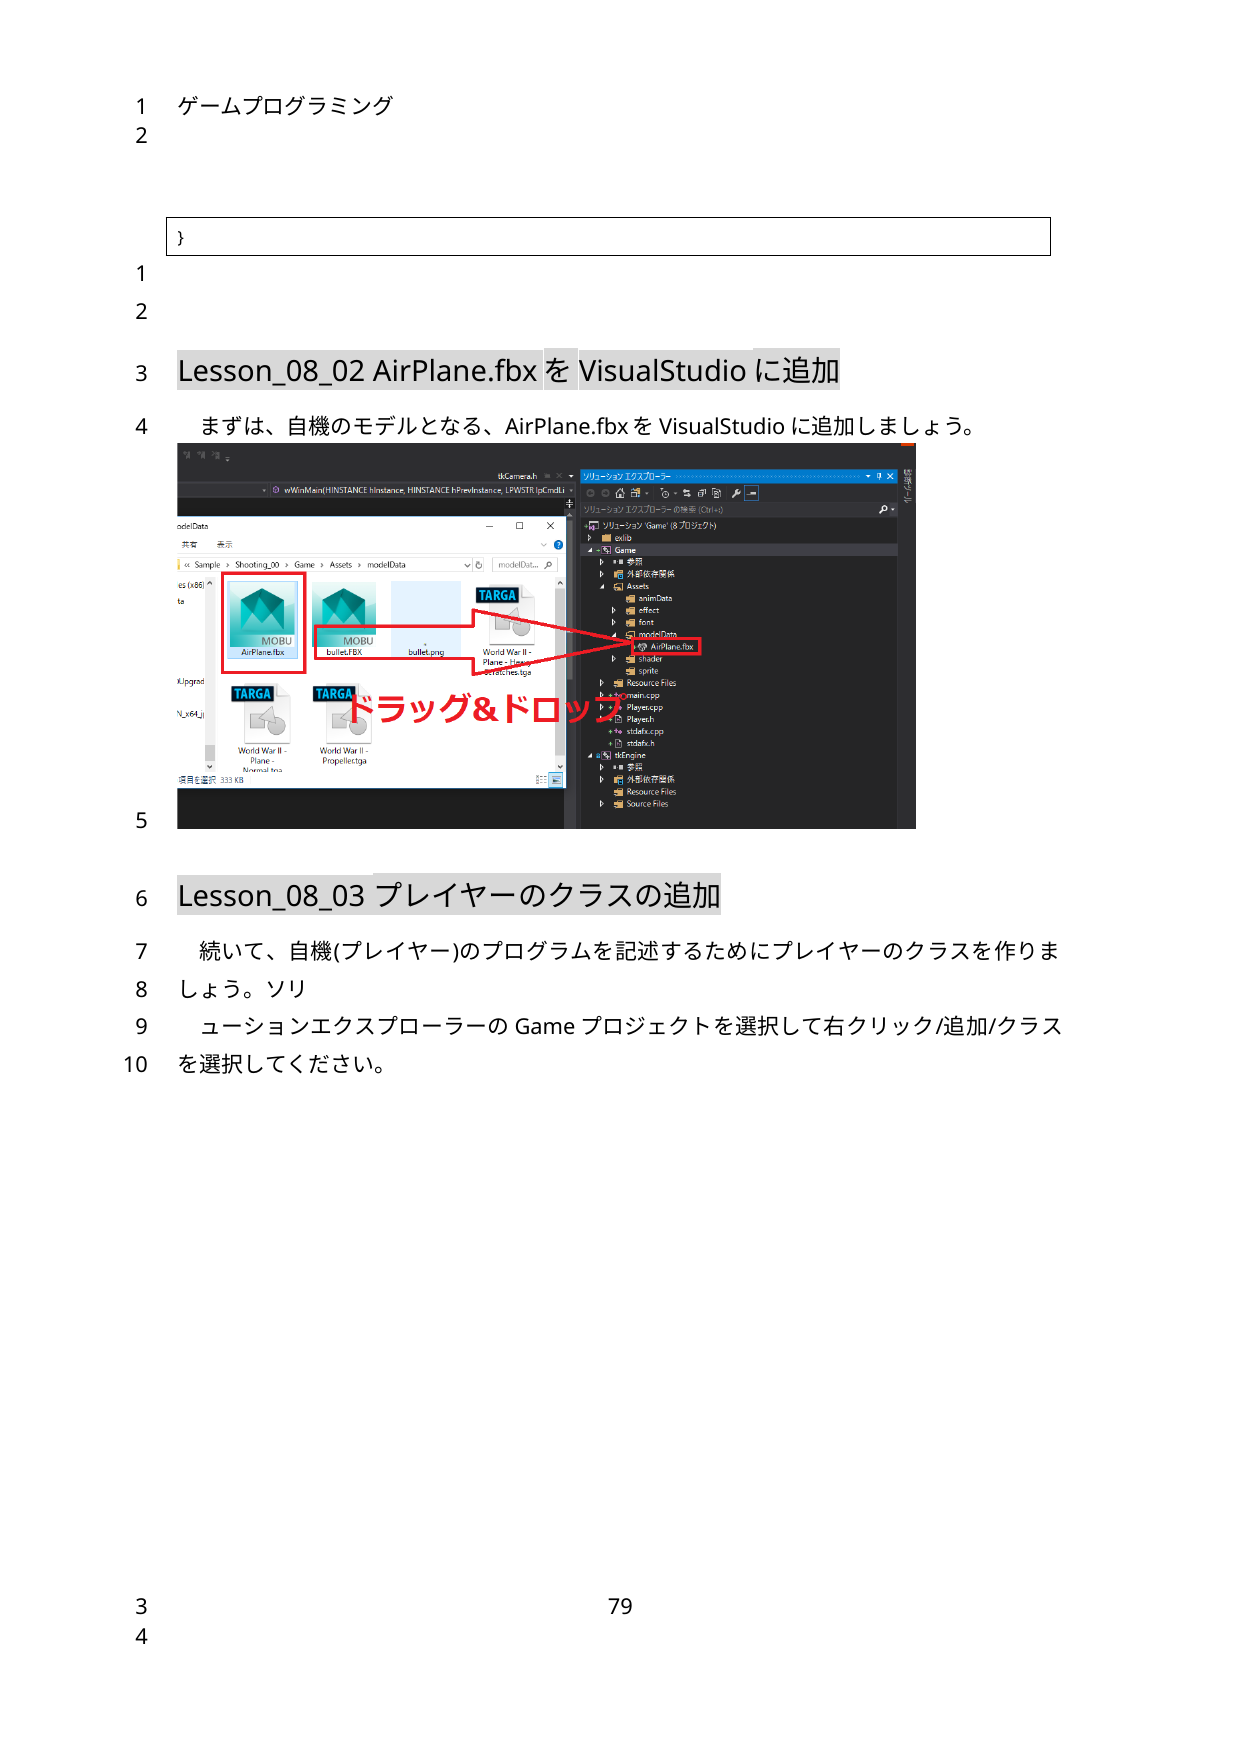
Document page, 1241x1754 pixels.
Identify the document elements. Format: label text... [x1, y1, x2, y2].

text まずは、自機のモデルとなる、AirPlane.fbxをVisualStudioに追加しましょう。 [177, 406, 1063, 444]
subtitle Lesson_08_03 プレイヤーのクラスの追加 [177, 856, 1063, 931]
picture [177, 443, 916, 829]
text 続いて、自機(プレイヤー)のプログラムを記述するためにプレイヤーのクラスを作りましょう。ソリ [177, 931, 1063, 1006]
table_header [167, 218, 1050, 255]
text ューションエクスプローラーのGameプロジェクトを選択して右クリック/追加/クラスを選択してください。 [177, 1006, 1063, 1081]
subtitle Lesson_08_02 AirPlane.fbxをVisualStudioに追加 [177, 331, 1063, 406]
